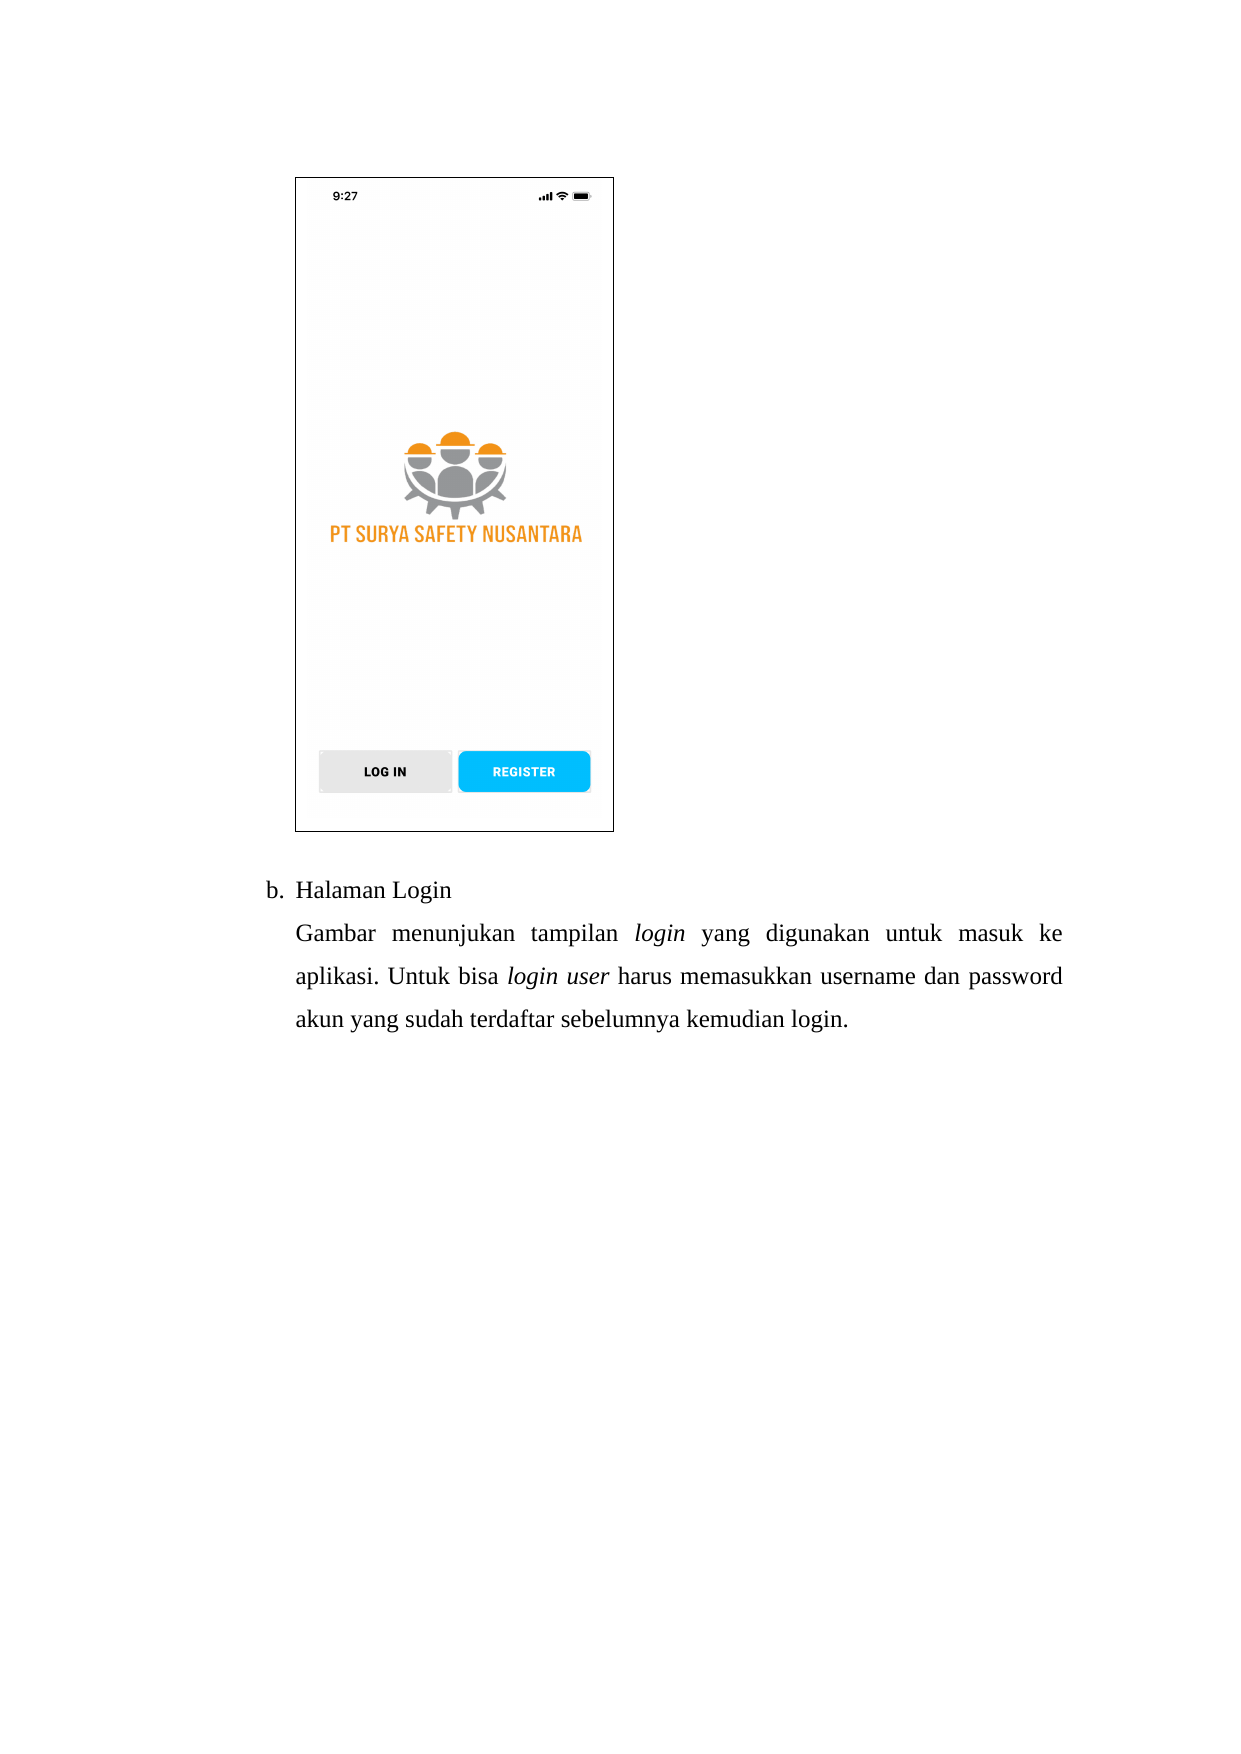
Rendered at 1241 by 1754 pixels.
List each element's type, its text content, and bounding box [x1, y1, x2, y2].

picture [307, 178, 603, 818]
table_header [296, 178, 613, 831]
list Halaman Login [266, 875, 1063, 903]
list Gambar menunjukan tampilan login yang digunakan untuk masuk ke aplikasi. Untuk bisa login user harus memasukkan username dan password akun yang sudah terdaftar sebelumnya kemudian login. [295, 918, 1063, 1033]
